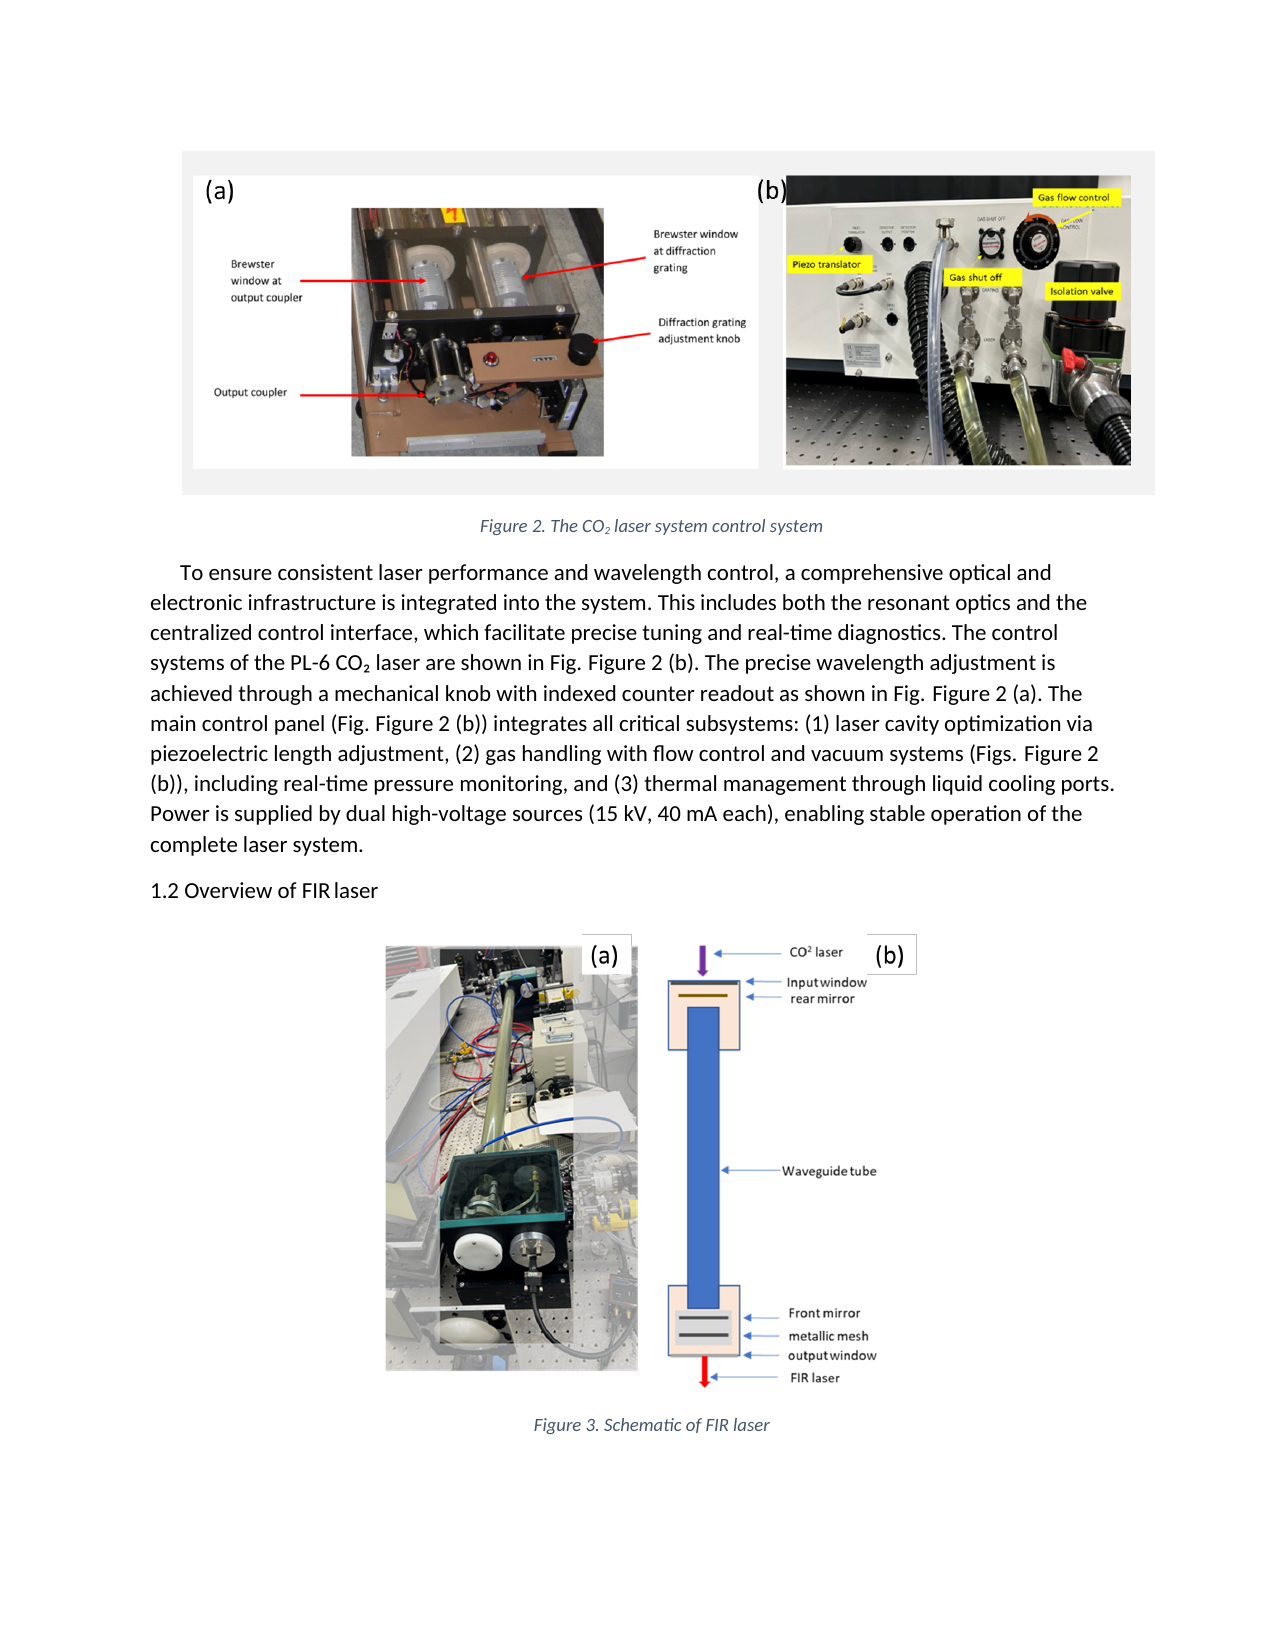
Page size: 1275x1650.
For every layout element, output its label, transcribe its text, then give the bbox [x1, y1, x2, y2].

text To ensure consistent laser performance and wavelength control, a comprehensive optical and electronic infrastructure is integrated into the system. This includes both the resonant optics and the centralized control interface, which facilitate precise tuning and real-time diagnostics. The control systems of the PL-6 CO₂ laser are shown in Fig. 2 (b). The precise wavelength adjustment is achieved through a mechanical knob with indexed counter readout as shown in Fig. 2 (a). The main control panel (Fig. 2 (b)) integrates all critical subsystems: (1) laser cavity optimization via piezoelectric length adjustment, (2) gas handling with flow control and vacuum systems (Figs. 2 (b)), including real-time pressure monitoring, and (3) thermal management through liquid cooling ports. Power is supplied by dual high-voltage sources (15 kV, 40 mA each), enabling stable operation of the complete laser system. [150, 558, 1125, 858]
text Figure 3. Schematic of FIR laser [150, 1413, 1125, 1436]
picture [180, 150, 1155, 496]
text 1.2 Overview of FIR laser [150, 877, 1125, 904]
picture [385, 923, 920, 1394]
text Figure 2. The CO2 laser system control system [150, 514, 1125, 537]
